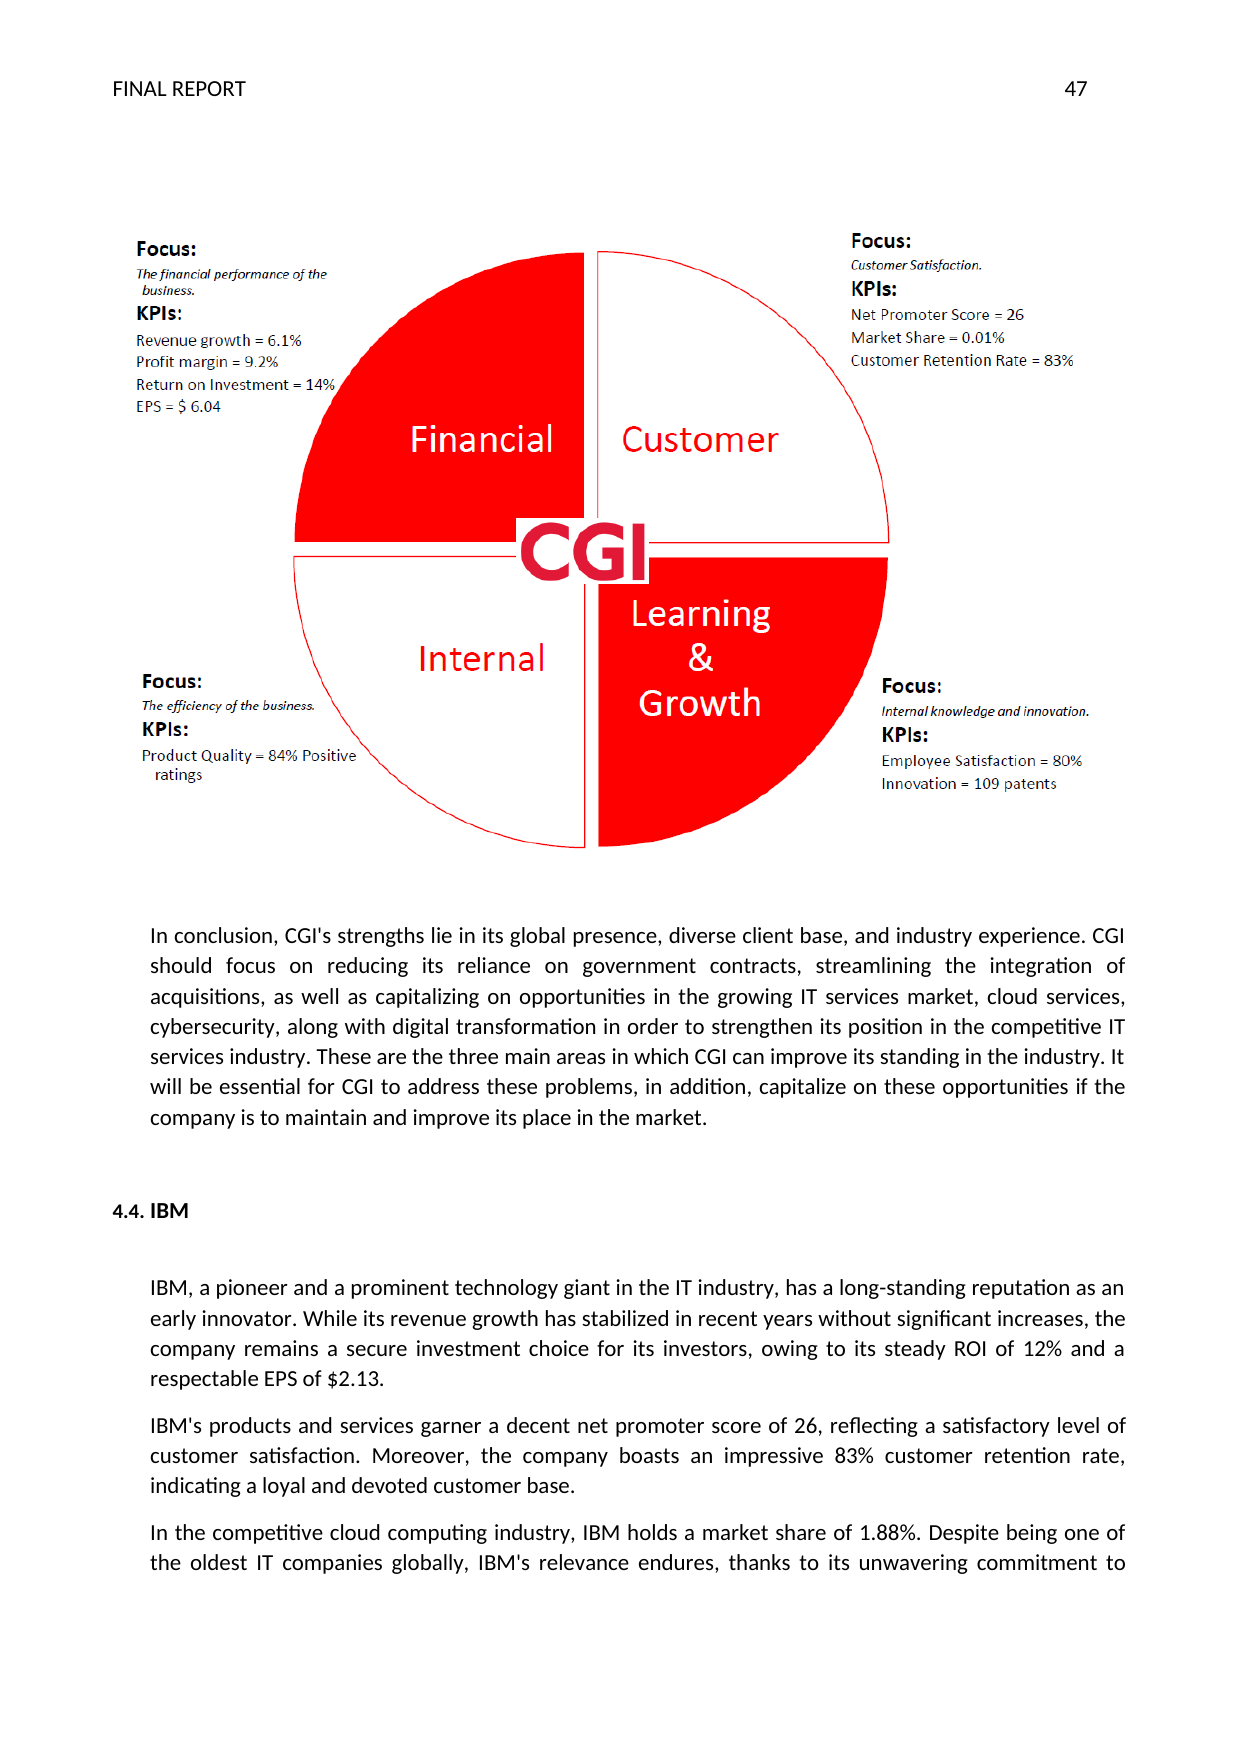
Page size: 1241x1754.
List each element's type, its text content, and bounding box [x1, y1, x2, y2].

subtitle IBM [112, 1196, 1128, 1224]
text IBM, a pioneer and a prominent technology giant in the IT industry, has a long-standing reputation as an early innovator. While its revenue growth has stabilized in recent years without significant increases, the company remains a secure investment choice for its investors, owing to its steady ROI of 12% and a respectable EPS of $2.13. [150, 1273, 1128, 1392]
picture [103, 201, 1158, 901]
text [150, 1518, 1128, 1577]
text In conclusion, CGI's strengths lie in its global presence, diverse client base, and industry experience. CGI should focus on reducing its reliance on government contracts, streamlining the integration of acquisitions, as well as capitalizing on opportunities in the growing IT services market, cloud services, cybersecurity, along with digital transformation in order to strengthen its position in the competitive IT services industry. These are the three main areas in which CGI can improve its standing in the industry. It will be essential for CGI to address these problems, in addition, capitalize on these opportunities if the company is to maintain and improve its place in the market. [150, 901, 1128, 1131]
text IBM's products and services garner a decent net promoter score of 26, reflecting a satisfactory level of customer satisfaction. Moreover, the company boasts an impressive 83% customer retention rate, indicating a loyal and devoted customer base. [150, 1411, 1128, 1499]
